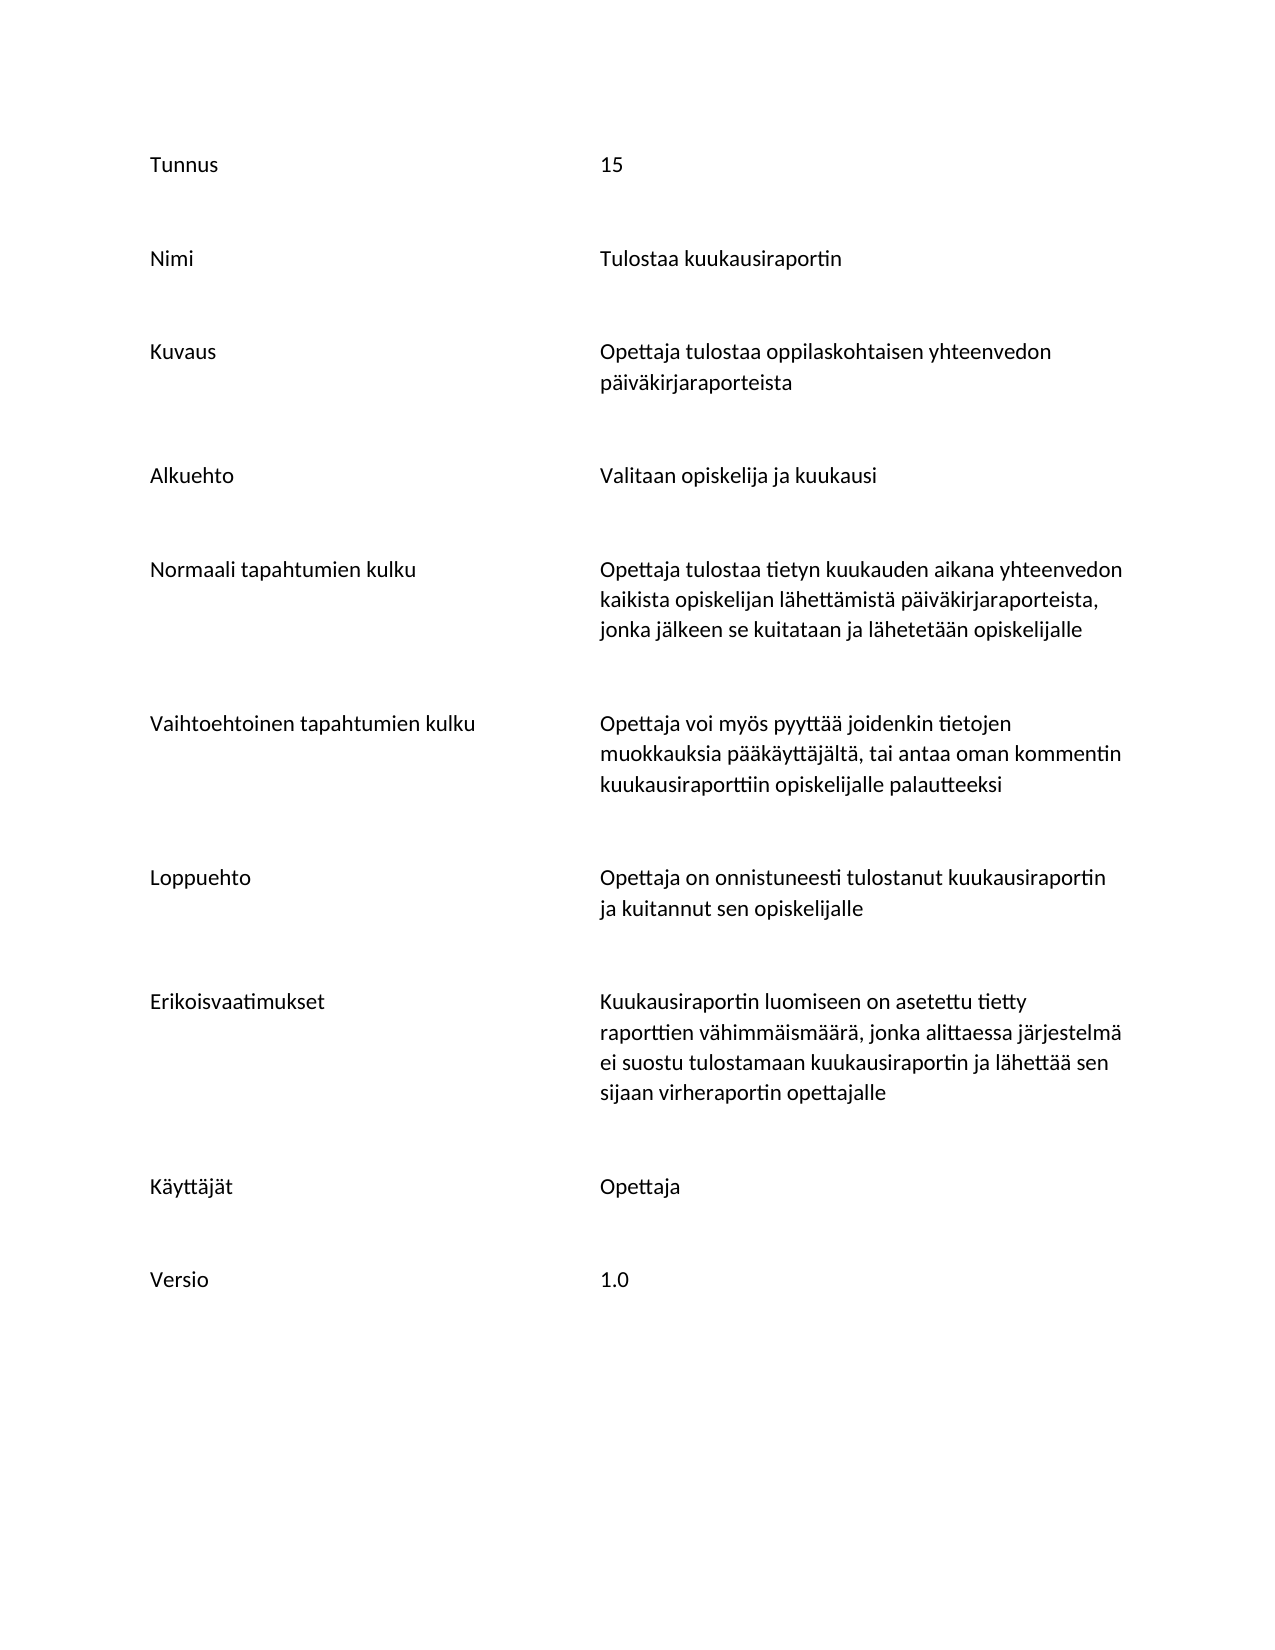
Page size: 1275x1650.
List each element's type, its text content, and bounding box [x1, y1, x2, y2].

text Nimi Tulostaa kuukausiraportin [150, 244, 1125, 272]
text Loppuehto Opettaja on onnistuneesti tulostanut kuukausiraportin ja kuitannut sen opiskelijalle [150, 863, 1125, 922]
text Versio 1.0 [150, 1266, 1125, 1294]
text Normaali tapahtumien kulku Opettaja tulostaa tietyn kuukauden aikana yhteenvedon kaikista opiskelijan lähettämistä päiväkirjaraporteista, jonka jälkeen se kuitataan ja lähetetään opiskelijalle [150, 555, 1125, 644]
text Alkuehto Valitaan opiskelija ja kuukausi [150, 461, 1125, 489]
text Vaihtoehtoinen tapahtumien kulku Opettaja voi myös pyyttää joidenkin tietojen muokkauksia pääkäyttäjältä, tai antaa oman kommentin kuukausiraporttiin opiskelijalle palautteeksi [150, 709, 1125, 798]
text Kuvaus Opettaja tulostaa oppilaskohtaisen yhteenvedon päiväkirjaraporteista [150, 337, 1125, 396]
text Käyttäjät Opettaja [150, 1172, 1125, 1200]
text Erikoisvaatimukset Kuukausiraportin luomiseen on asetettu tietty raporttien vähimmäismäärä, jonka alittaessa järjestelmä ei suostu tulostamaan kuukausiraportin ja lähettää sen sijaan virheraportin opettajalle [150, 987, 1125, 1106]
text Tunnus 15 [150, 150, 1125, 178]
